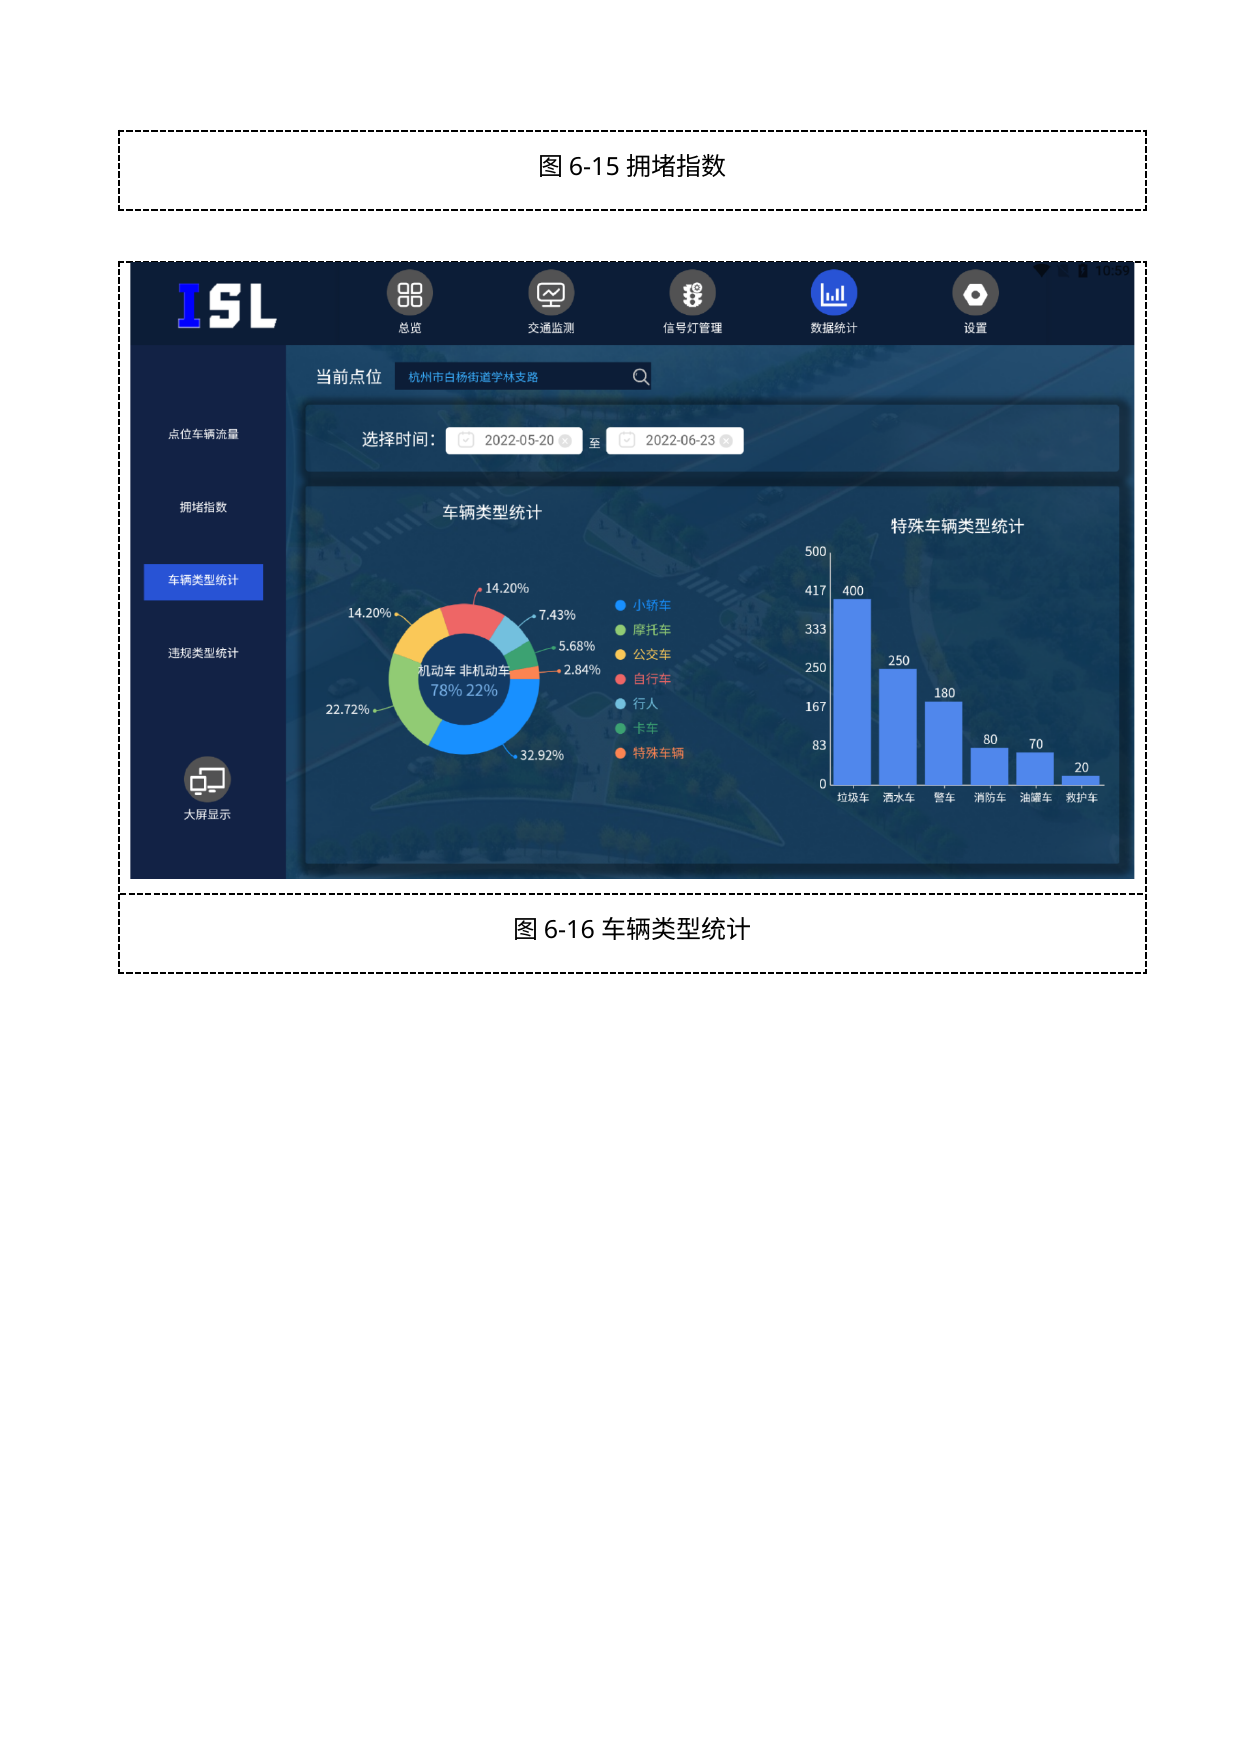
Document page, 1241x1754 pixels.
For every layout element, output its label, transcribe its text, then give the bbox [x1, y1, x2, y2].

table_cell 图6-16 车辆类型统计 [119, 893, 1146, 972]
table_cell 图6-15 拥堵指数 [119, 130, 1146, 209]
picture [130, 262, 1135, 879]
table_header [119, 261, 1146, 893]
